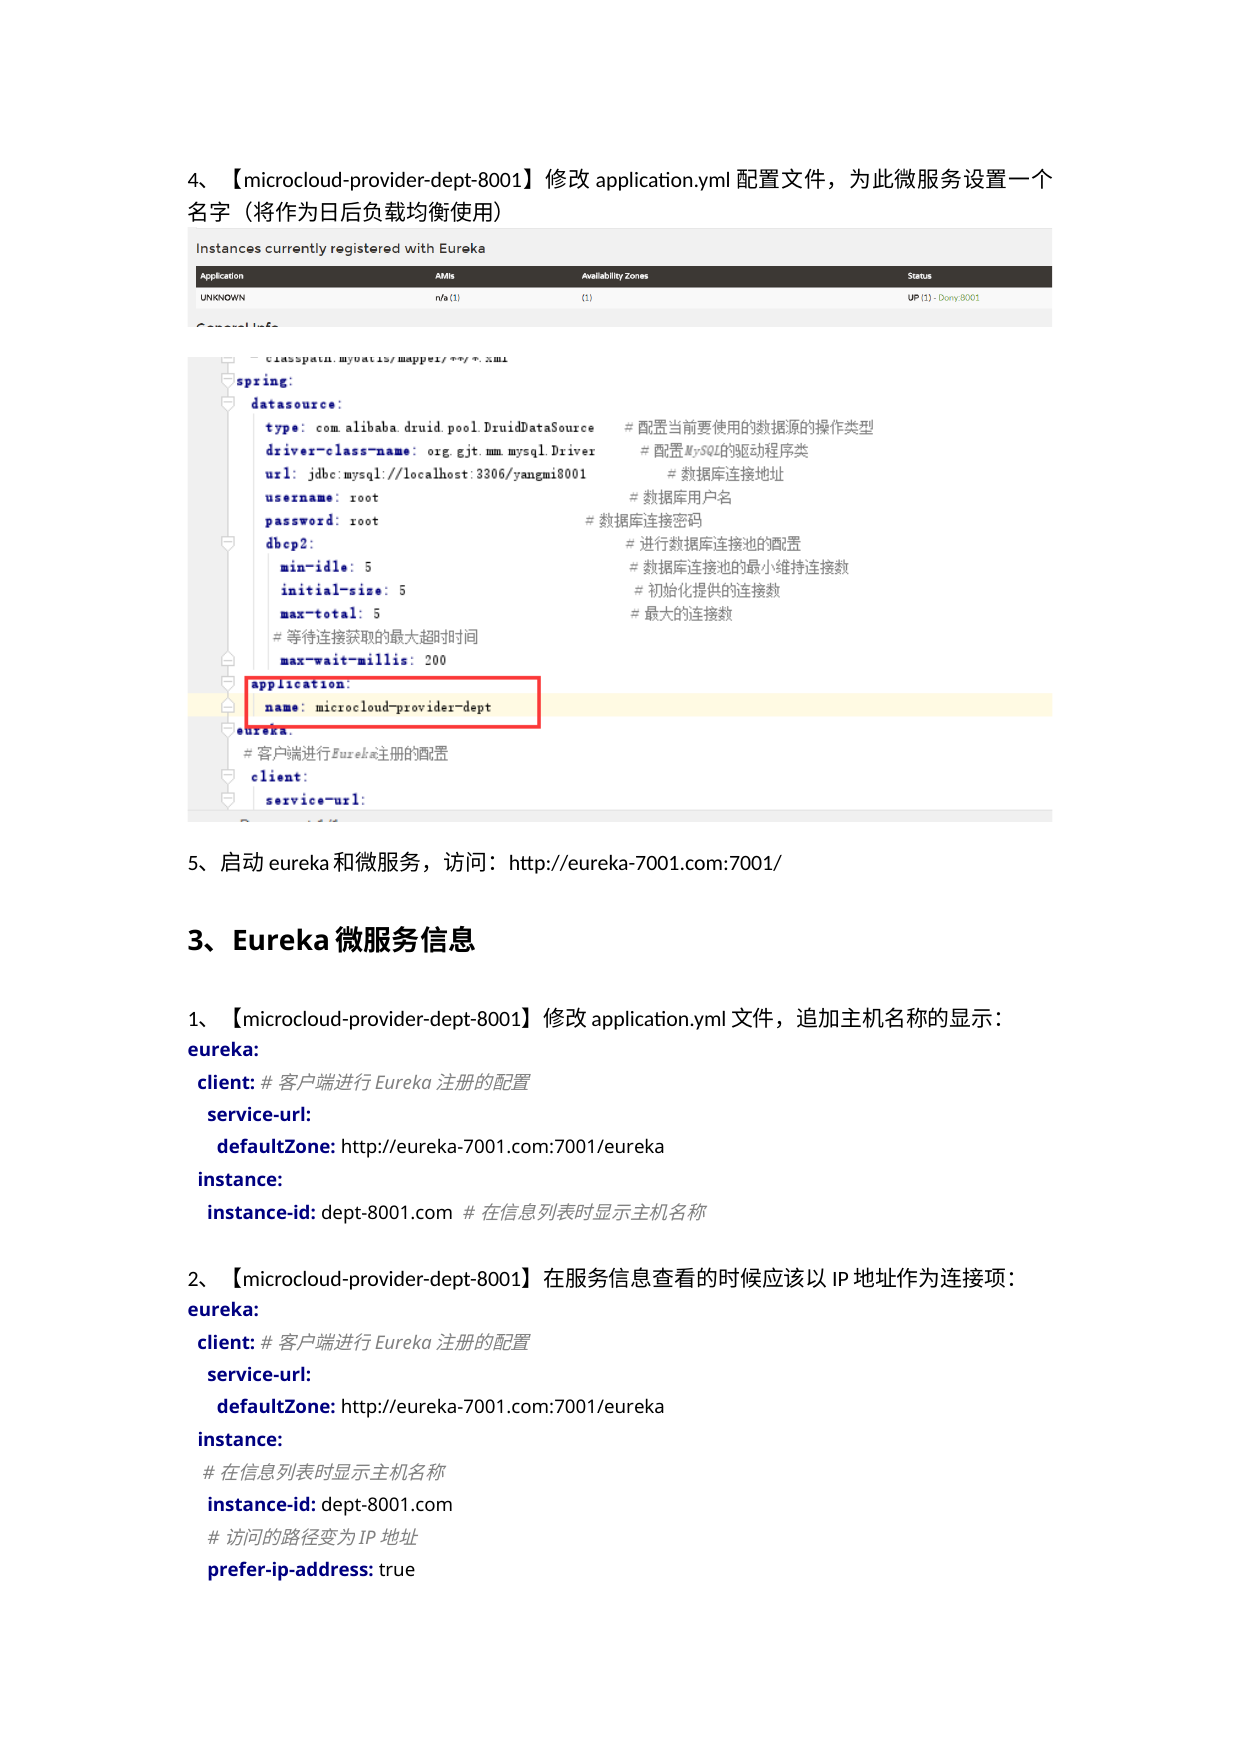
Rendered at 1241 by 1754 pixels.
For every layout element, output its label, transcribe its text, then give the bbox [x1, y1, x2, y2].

list 【microcloud-provider-dept-8001】在服务信息查看的时候应该以IP地址作为连接项： [187, 1260, 1053, 1293]
picture [187, 357, 1053, 822]
subtitle Eureka微服务信息 [187, 906, 1053, 971]
list 5、启动eureka和微服务，访问：http://eureka-7001.com:7001/ [187, 844, 1053, 877]
text eureka: client: # 客户端进行Eureka注册的配置 service-url: defaultZone: http://eureka-7001.com:7001/eureka instance: # 在信息列表时显示主机名称 instance-id: dept-8001.com # 访问的路径变为IP地址 prefer-ip-address: true [187, 1293, 1053, 1585]
list 【microcloud-provider-dept-8001】修改application.yml文件，追加主机名称的显示： [187, 1000, 1053, 1033]
text eureka: client: # 客户端进行Eureka注册的配置 service-url: defaultZone: http://eureka-7001.com:7001/eureka instance: instance-id: dept-8001.com # 在信息列表时显示主机名称 [187, 1033, 1053, 1228]
list 【microcloud-provider-dept-8001】修改application.yml配置文件，为此微服务设置一个名字（将作为日后负载均衡使用） [187, 162, 1053, 227]
picture [187, 227, 1053, 327]
